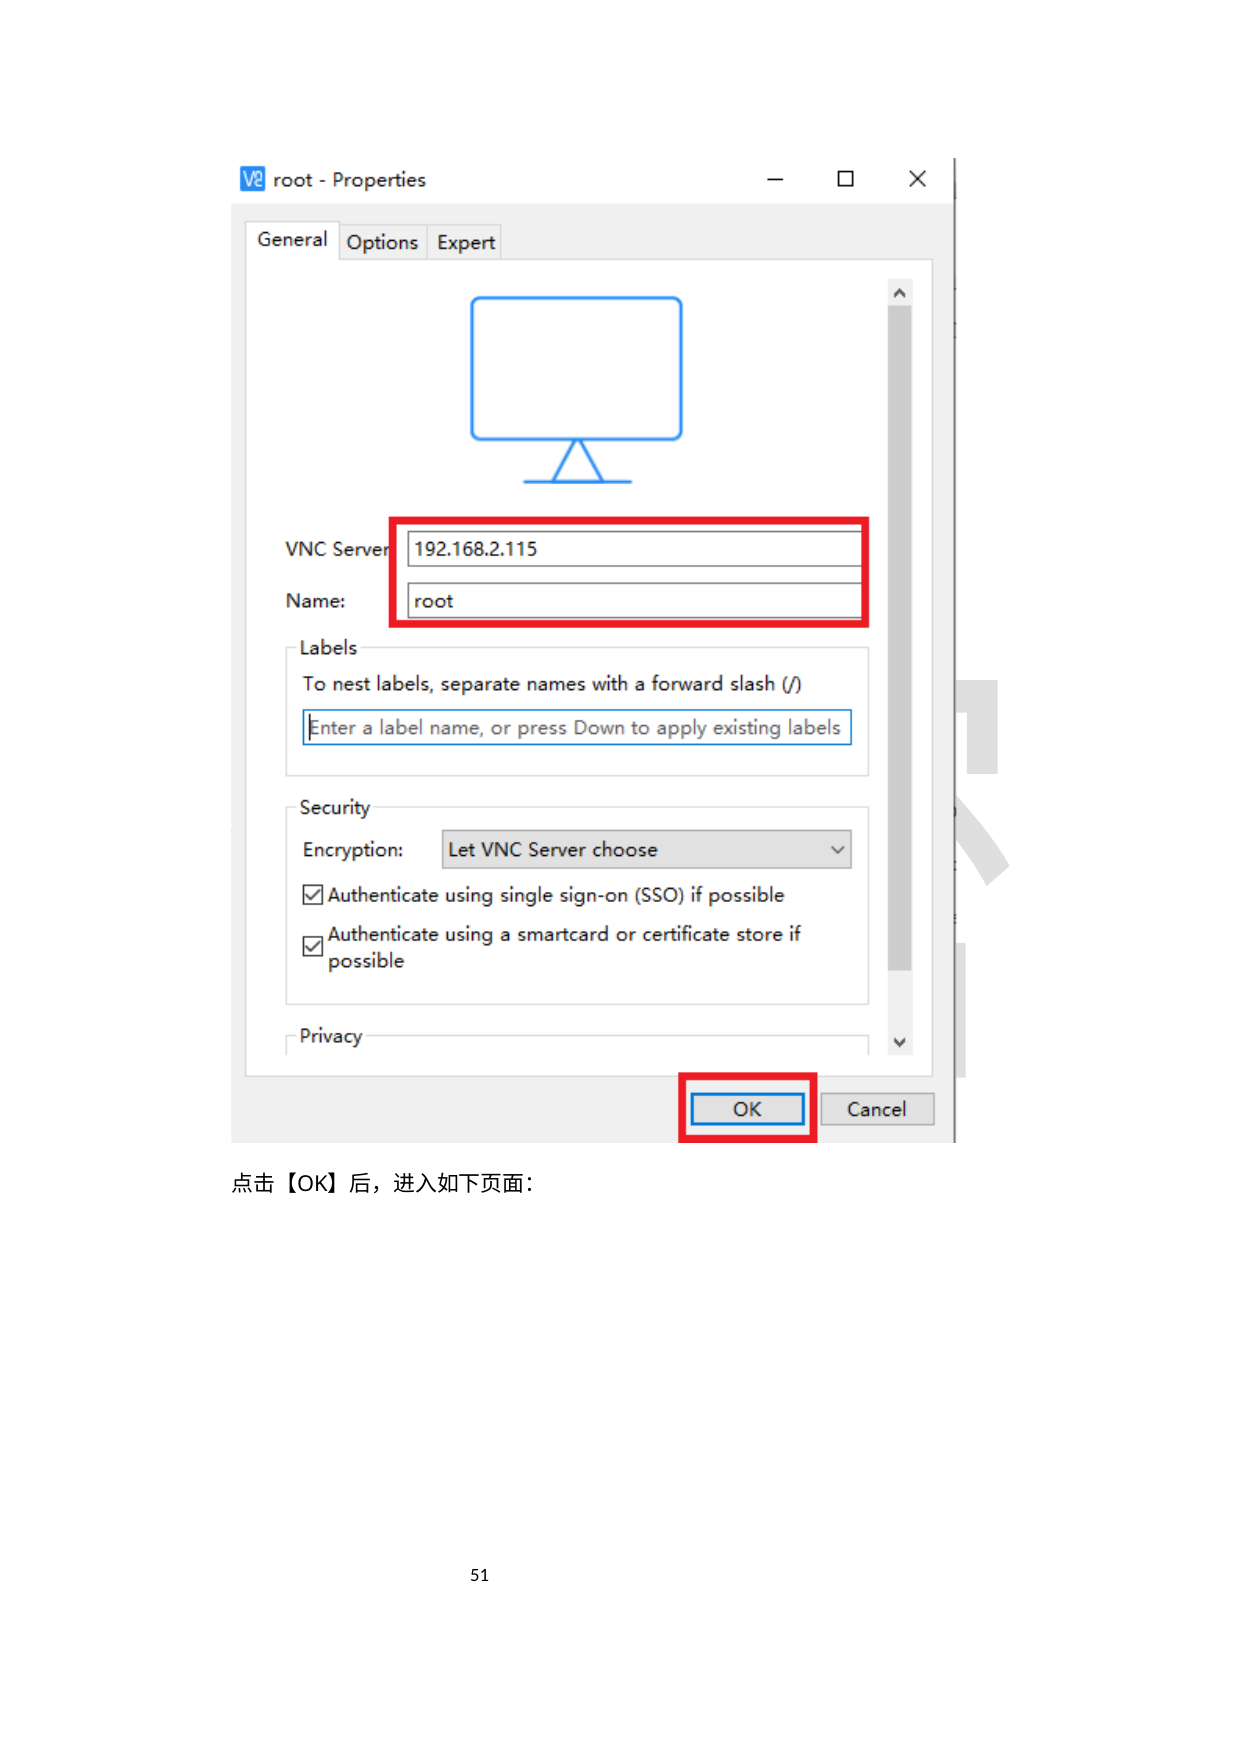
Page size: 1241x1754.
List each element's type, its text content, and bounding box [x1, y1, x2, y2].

text 点击【OK】后，进入如下页面： [187, 1166, 1053, 1198]
picture [231, 158, 957, 1143]
